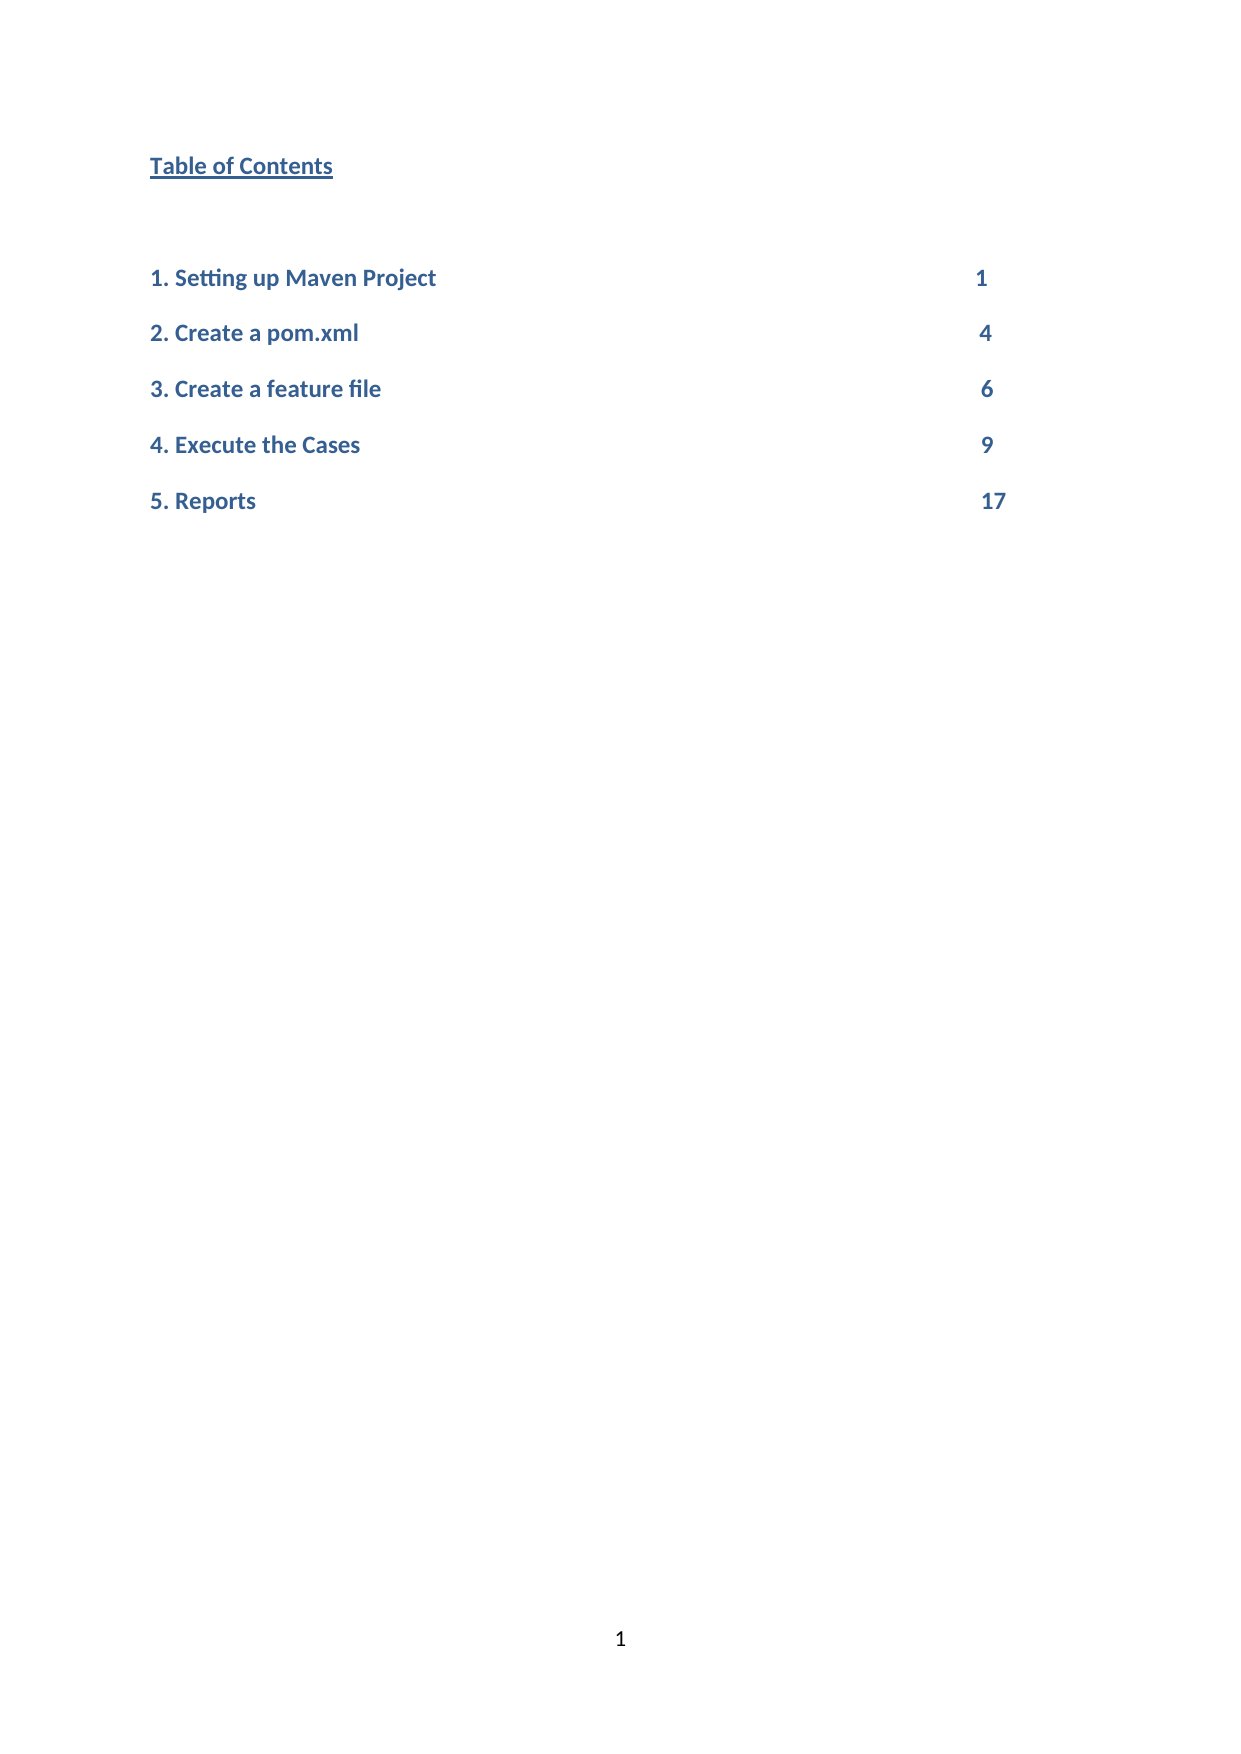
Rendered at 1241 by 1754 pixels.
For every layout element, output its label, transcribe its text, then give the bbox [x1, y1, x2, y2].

text Table of Contents [150, 150, 1090, 181]
text 5. Reports 17 [150, 485, 1090, 516]
text 3. Create a feature file 6 [150, 373, 1090, 404]
text 4. Execute the Cases 9 [150, 429, 1090, 460]
text 1. Setting up Maven Project 1 [150, 262, 1090, 292]
text 2. Create a pom.xml 4 [150, 317, 1090, 348]
